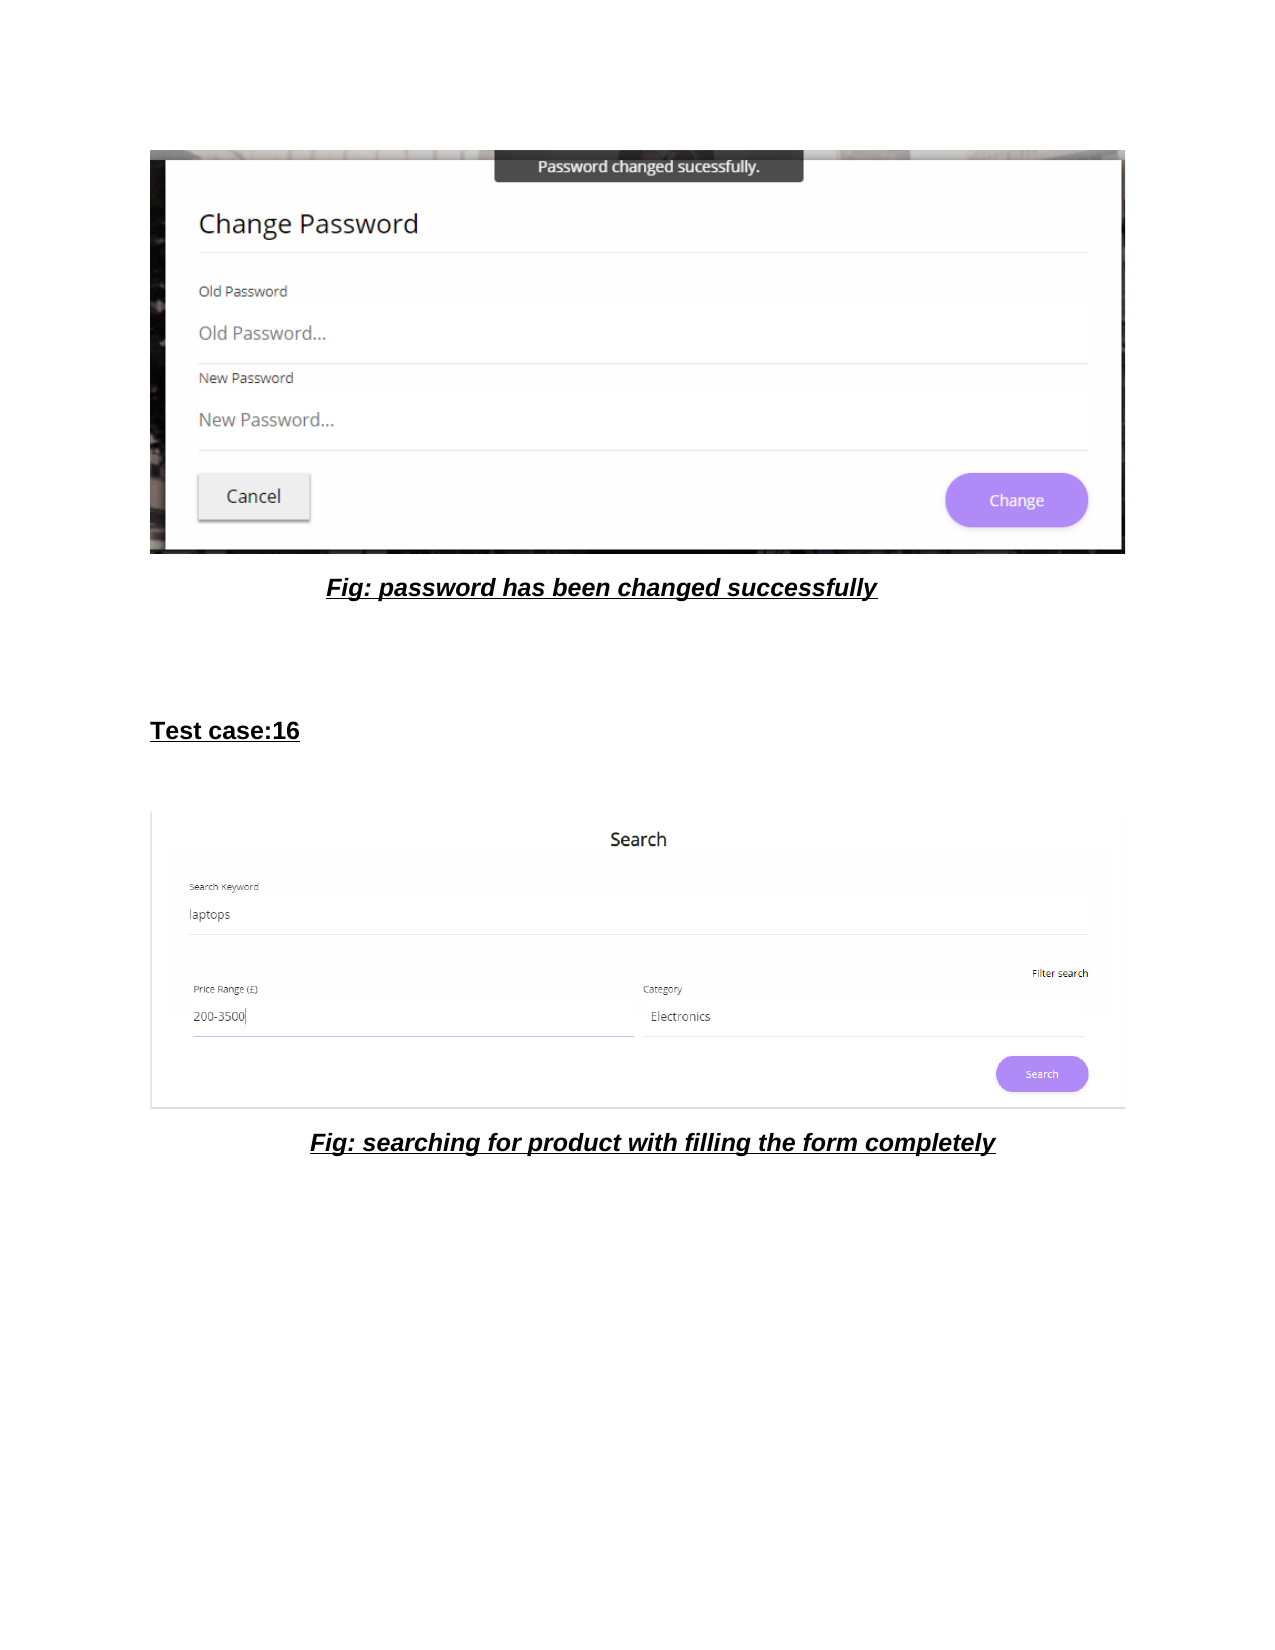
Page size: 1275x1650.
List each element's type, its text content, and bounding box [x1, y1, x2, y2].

text Fig: password has been changed successfully [150, 573, 1125, 602]
picture [150, 150, 1125, 554]
text Fig: searching for product with filling the form completely [150, 1128, 1125, 1156]
text Test case:16 [150, 716, 1125, 745]
picture [150, 811, 1125, 1109]
